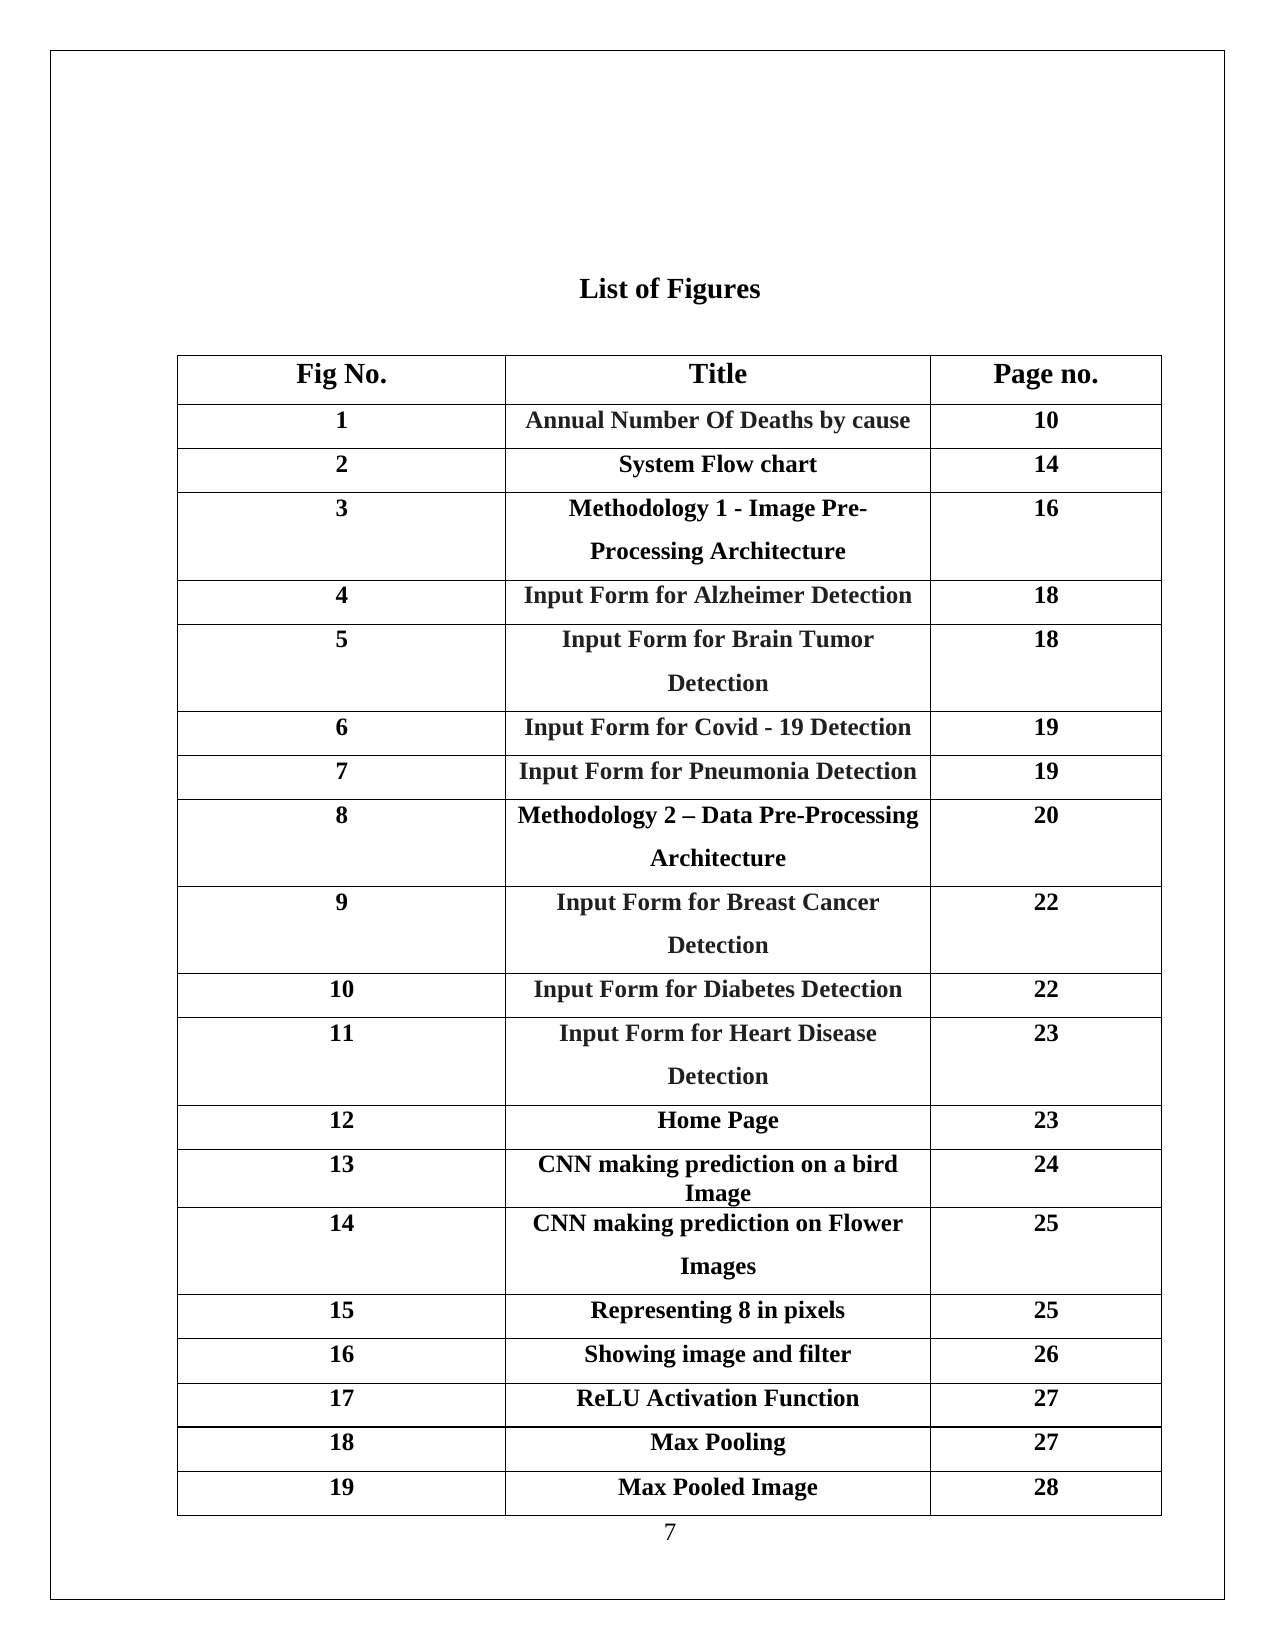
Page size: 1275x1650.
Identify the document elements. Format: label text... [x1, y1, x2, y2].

table_cell 12 [178, 1106, 505, 1148]
table_cell 23 [931, 1018, 1161, 1104]
table_cell 16 [178, 1339, 505, 1382]
table_cell 27 [931, 1428, 1161, 1471]
table_cell 16 [931, 493, 1161, 579]
table_cell Showing image and filter [506, 1339, 930, 1382]
table_cell 3 [178, 493, 505, 579]
table_cell CNN making prediction on Flower Images [506, 1208, 930, 1294]
table_cell 22 [931, 974, 1161, 1017]
table_cell 28 [931, 1472, 1161, 1514]
table_cell Home Page [506, 1106, 930, 1148]
table_cell 6 [178, 712, 505, 755]
table_cell Representing 8 in pixels [506, 1295, 930, 1338]
table_cell 19 [931, 756, 1161, 799]
table_cell 25 [931, 1295, 1161, 1338]
table_cell 9 [178, 887, 505, 973]
table_cell 8 [178, 800, 505, 886]
table_cell 20 [931, 800, 1161, 886]
table_header Title [506, 356, 930, 404]
table_cell 19 [931, 712, 1161, 755]
table_cell 1 [178, 405, 505, 448]
table_cell Input Form for Alzheimer Detection [506, 581, 930, 623]
table_cell Methodology 1 - Image Pre-Processing Architecture [506, 493, 930, 579]
table_cell Input Form for Brain Tumor Detection [506, 625, 930, 711]
table_cell Methodology 2 – Data Pre-Processing Architecture [506, 800, 930, 886]
table_cell 27 [931, 1384, 1161, 1426]
table_header Fig No. [178, 356, 505, 404]
table_cell 18 [931, 625, 1161, 711]
table_cell Input Form for Diabetes Detection [506, 974, 930, 1017]
table_cell 10 [931, 405, 1161, 448]
table_header Page no. [931, 356, 1161, 404]
table_cell Input Form for Heart Disease Detection [506, 1018, 930, 1104]
table_cell 14 [931, 449, 1161, 492]
table_cell 13 [178, 1150, 505, 1207]
table_cell 23 [931, 1106, 1161, 1148]
table_cell ReLU Activation Function [506, 1384, 930, 1426]
table_cell Input Form for Pneumonia Detection [506, 756, 930, 799]
table_cell Input Form for Covid - 19 Detection [506, 712, 930, 755]
table_cell Input Form for Breast Cancer Detection [506, 887, 930, 973]
table_cell System Flow chart [506, 449, 930, 492]
table_cell Max Pooling [506, 1428, 930, 1471]
table_cell 14 [178, 1208, 505, 1294]
table_cell Annual Number Of Deaths by cause [506, 405, 930, 448]
table_cell 7 [178, 756, 505, 799]
table_cell 26 [931, 1339, 1161, 1382]
table_cell 24 [931, 1150, 1161, 1207]
table_cell 4 [178, 581, 505, 623]
table_cell 17 [178, 1384, 505, 1426]
table_cell 22 [931, 887, 1161, 973]
table_cell 11 [178, 1018, 505, 1104]
table_cell 25 [931, 1208, 1161, 1294]
table_cell 15 [178, 1295, 505, 1338]
table_cell CNN making prediction on a bird Image [506, 1150, 930, 1207]
table_cell Max Pooled Image [506, 1472, 930, 1514]
table_cell 2 [178, 449, 505, 492]
table_cell 18 [178, 1428, 505, 1471]
table_cell 10 [178, 974, 505, 1017]
table_cell 5 [178, 625, 505, 711]
table_cell 19 [178, 1472, 505, 1514]
table_cell 18 [931, 581, 1161, 623]
text List of Figures [177, 271, 1162, 305]
